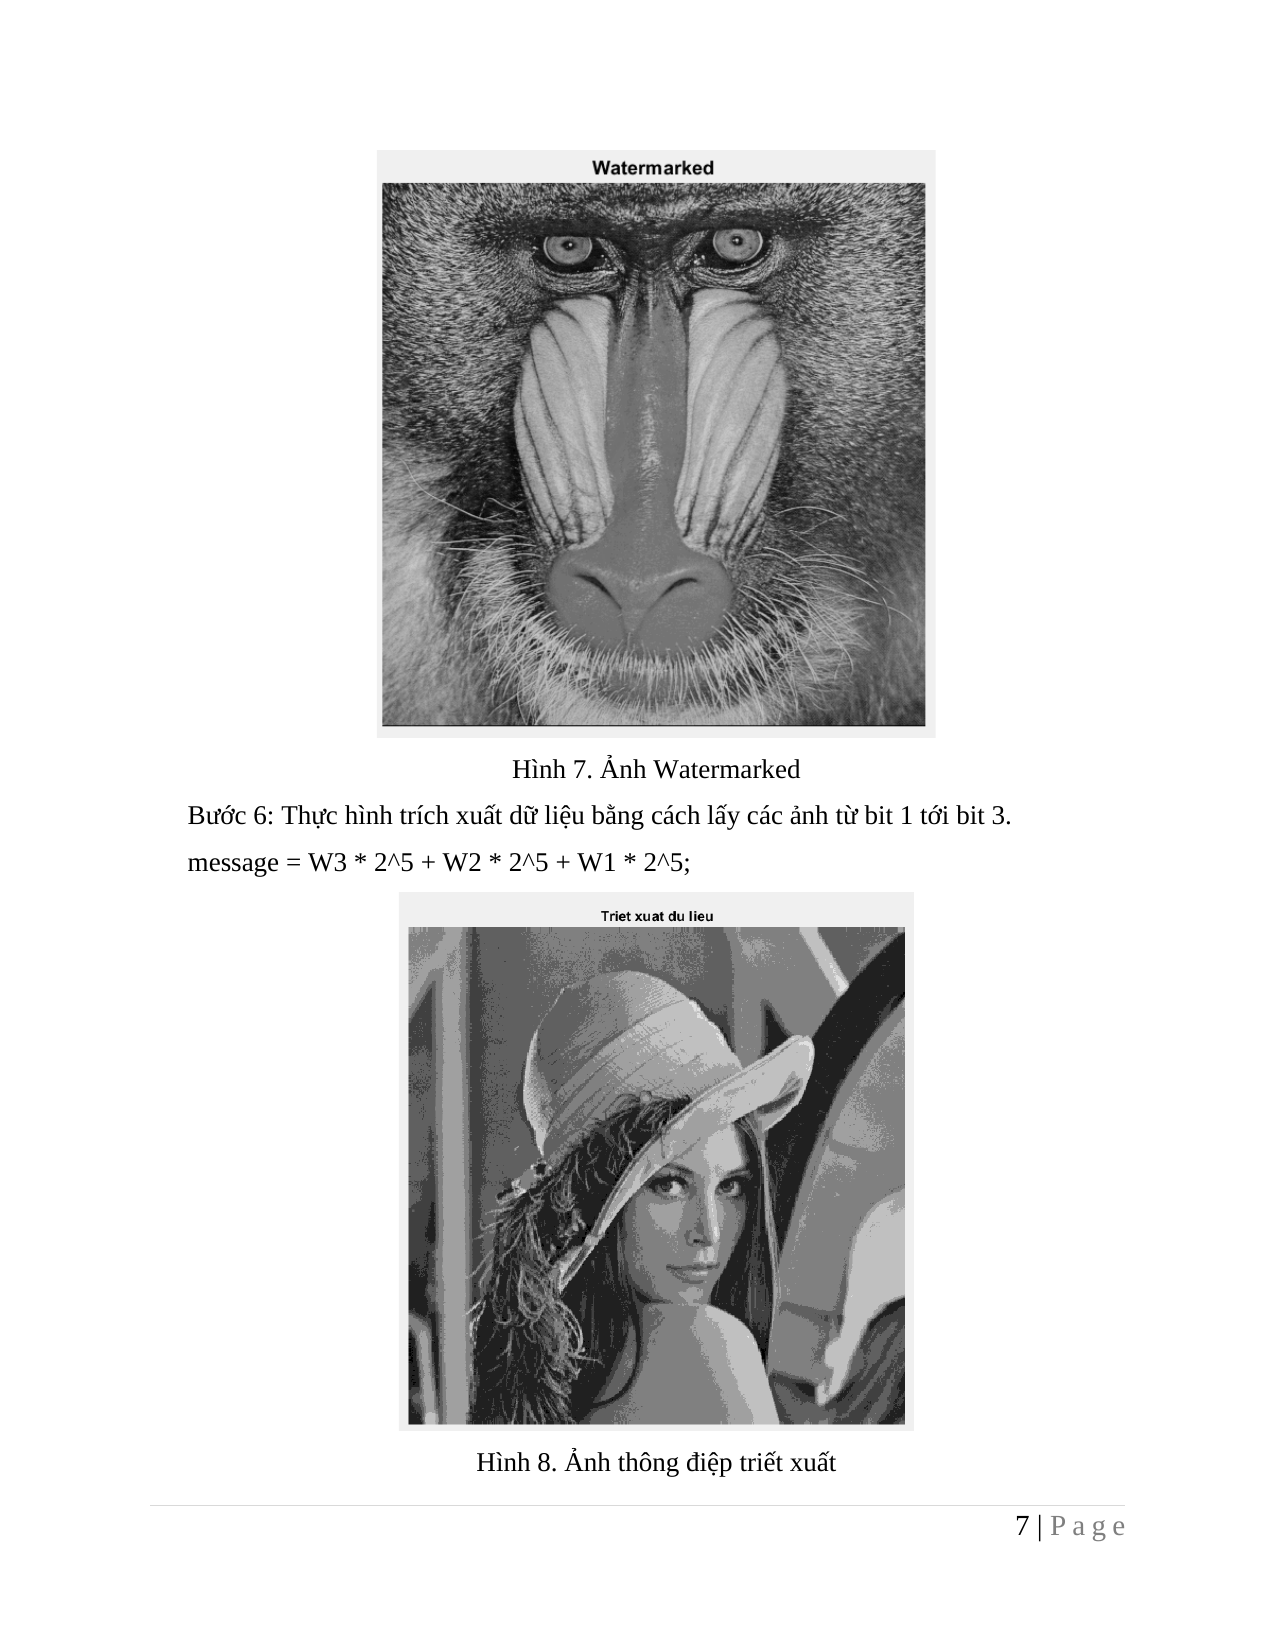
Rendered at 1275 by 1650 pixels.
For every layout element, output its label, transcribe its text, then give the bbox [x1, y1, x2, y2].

text Hình 8. Ảnh thông điệp triết xuất [150, 1446, 1125, 1477]
picture [376, 150, 936, 738]
text Hình 7. Ảnh Watermarked [150, 753, 1125, 784]
text Bước 6: Thực hình trích xuất dữ liệu bằng cách lấy các ảnh từ bit 1 tới bit 3. [150, 799, 1125, 831]
picture [398, 892, 914, 1431]
text message = W3 * 2^5 + W2 * 2^5 + W1 * 2^5; [150, 846, 1125, 877]
